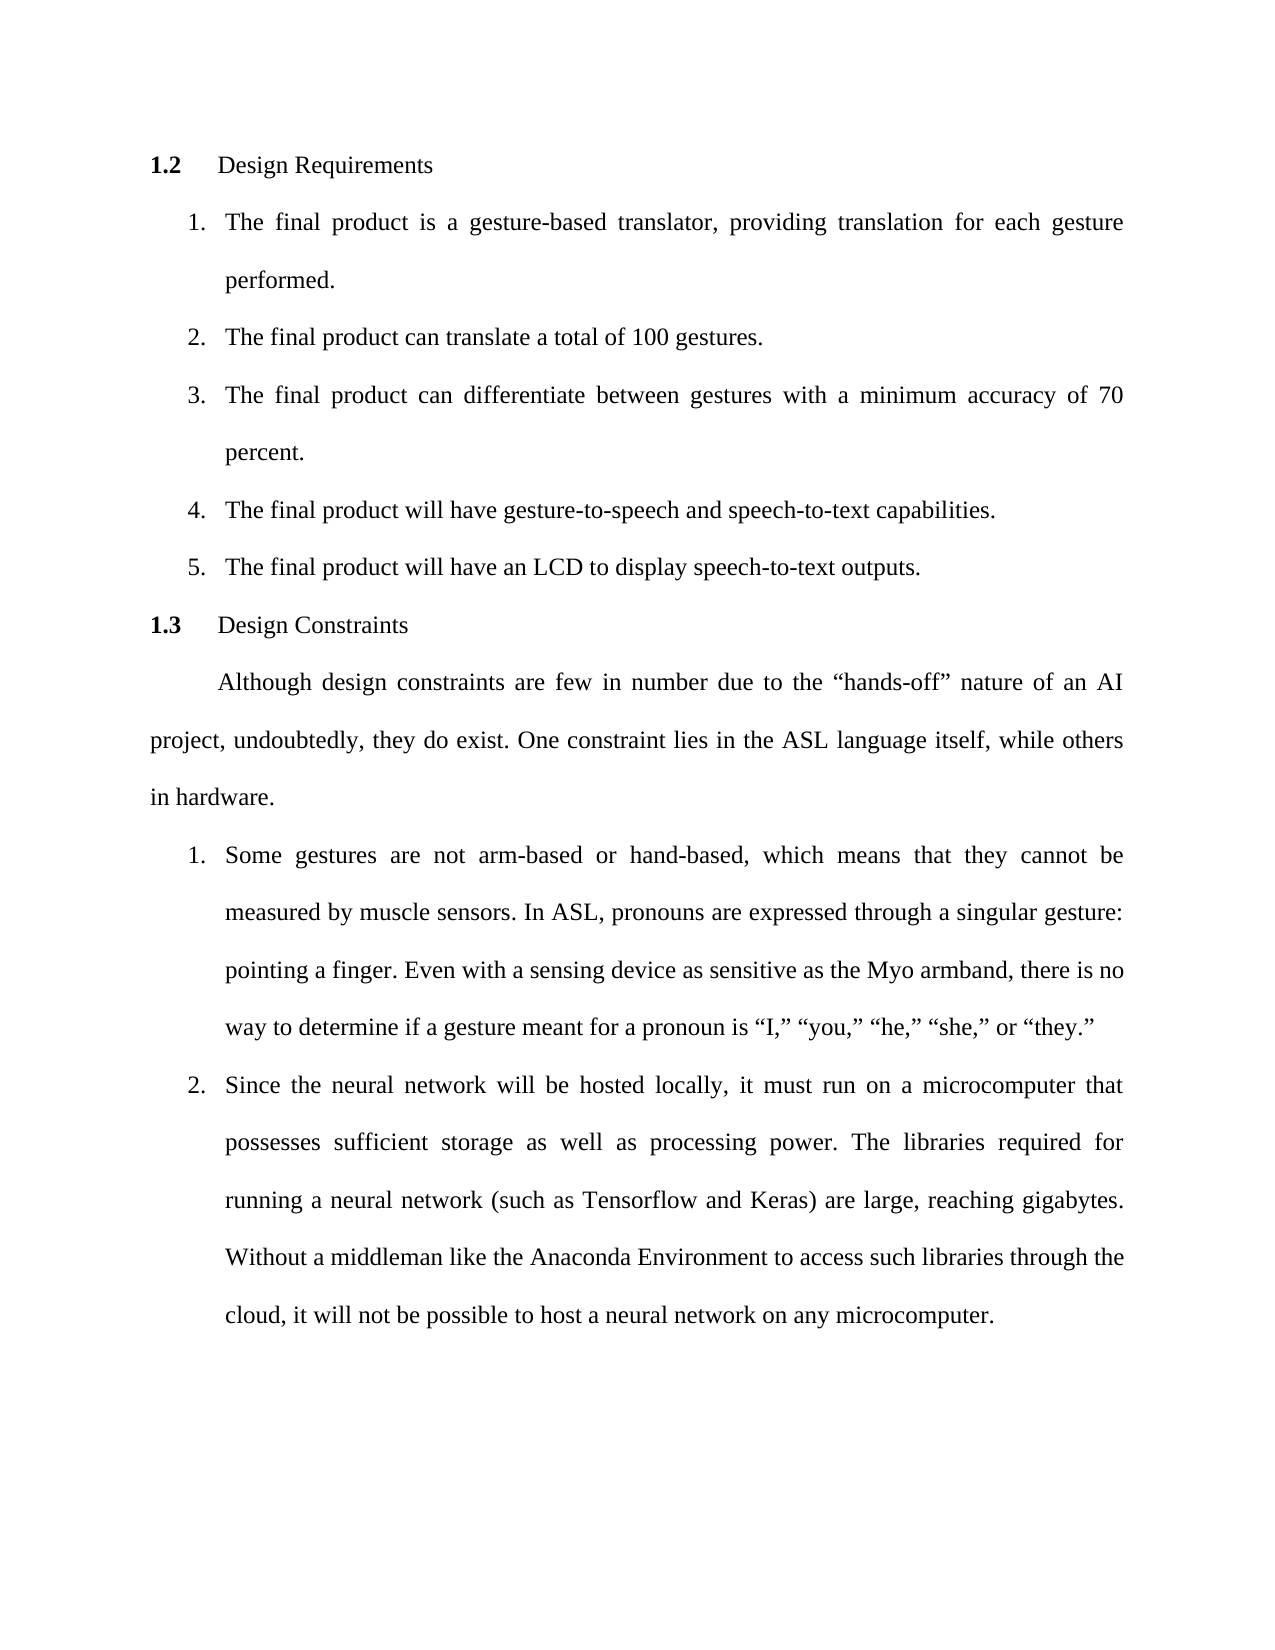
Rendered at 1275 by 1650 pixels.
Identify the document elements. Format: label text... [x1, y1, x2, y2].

list The final product will have an LCD to display speech-to-text outputs. [187, 552, 1125, 581]
list Since the neural network will be hosted locally, it must run on a microcomputer that possesses sufficient storage as well as processing power. The libraries required for running a neural network (such as Tensorflow and Keras) are large, reaching gigabytes. Without a middleman like the Anaconda Environment to access such libraries through the cloud, it will not be possible to host a neural network on any microcomputer. [187, 1070, 1125, 1329]
list The final product will have gesture-to-speech and speech-to-text capabilities. [187, 495, 1125, 524]
subtitle Design Requirements [150, 150, 1125, 179]
list The final product can translate a total of 100 gestures. [187, 322, 1125, 351]
text Although design constraints are few in number due to the “hands-off” nature of an AI project, undoubtedly, they do exist. One constraint lies in the ASL language itself, while others in hardware. [150, 667, 1125, 811]
list Some gestures are not arm-based or hand-based, which means that they cannot be measured by muscle sensors. In ASL, pronouns are expressed through a singular gesture: pointing a finger. Even with a sensing device as sensitive as the Myo armband, there is no way to determine if a gesture meant for a pronoun is “I,” “you,” “he,” “she,” or “they.” [187, 840, 1125, 1041]
list The final product can differentiate between gestures with a minimum accuracy of 70 percent. [187, 380, 1125, 466]
subtitle Design Constraints [150, 610, 1125, 639]
list The final product is a gesture-based translator, providing translation for each gesture performed. [187, 207, 1125, 294]
